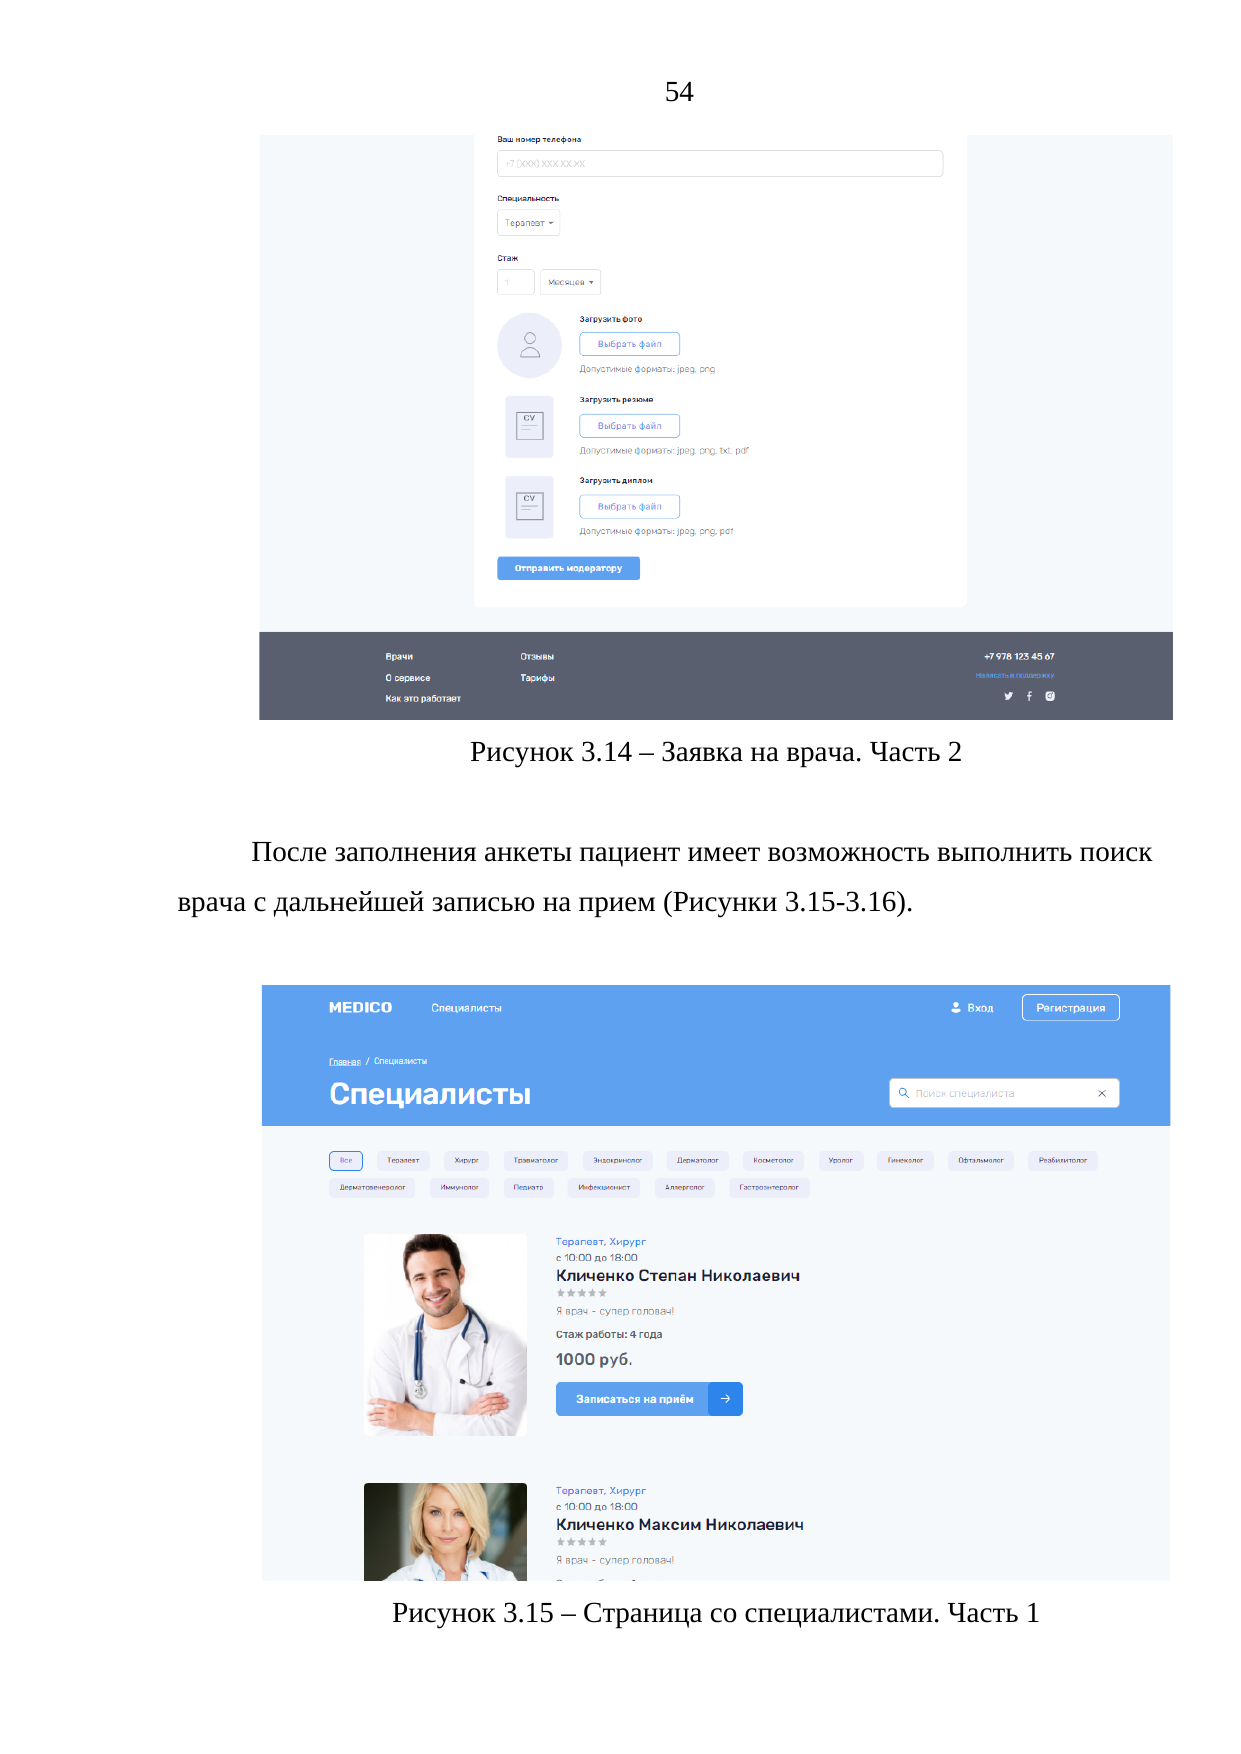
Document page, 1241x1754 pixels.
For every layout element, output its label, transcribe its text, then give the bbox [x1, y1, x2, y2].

picture [259, 135, 1173, 720]
text После заполнения анкеты пациент имеет возможность выполнить поиск врача с дальнейшей записью на прием (Рисунки 3.15-3.16). [177, 834, 1181, 918]
text Рисунок 3.15 – Страница со специалистами. Часть 1 [177, 1595, 1181, 1628]
text Рисунок 3.14 – Заявка на врача. Часть 2 [177, 734, 1181, 767]
picture [261, 985, 1171, 1581]
